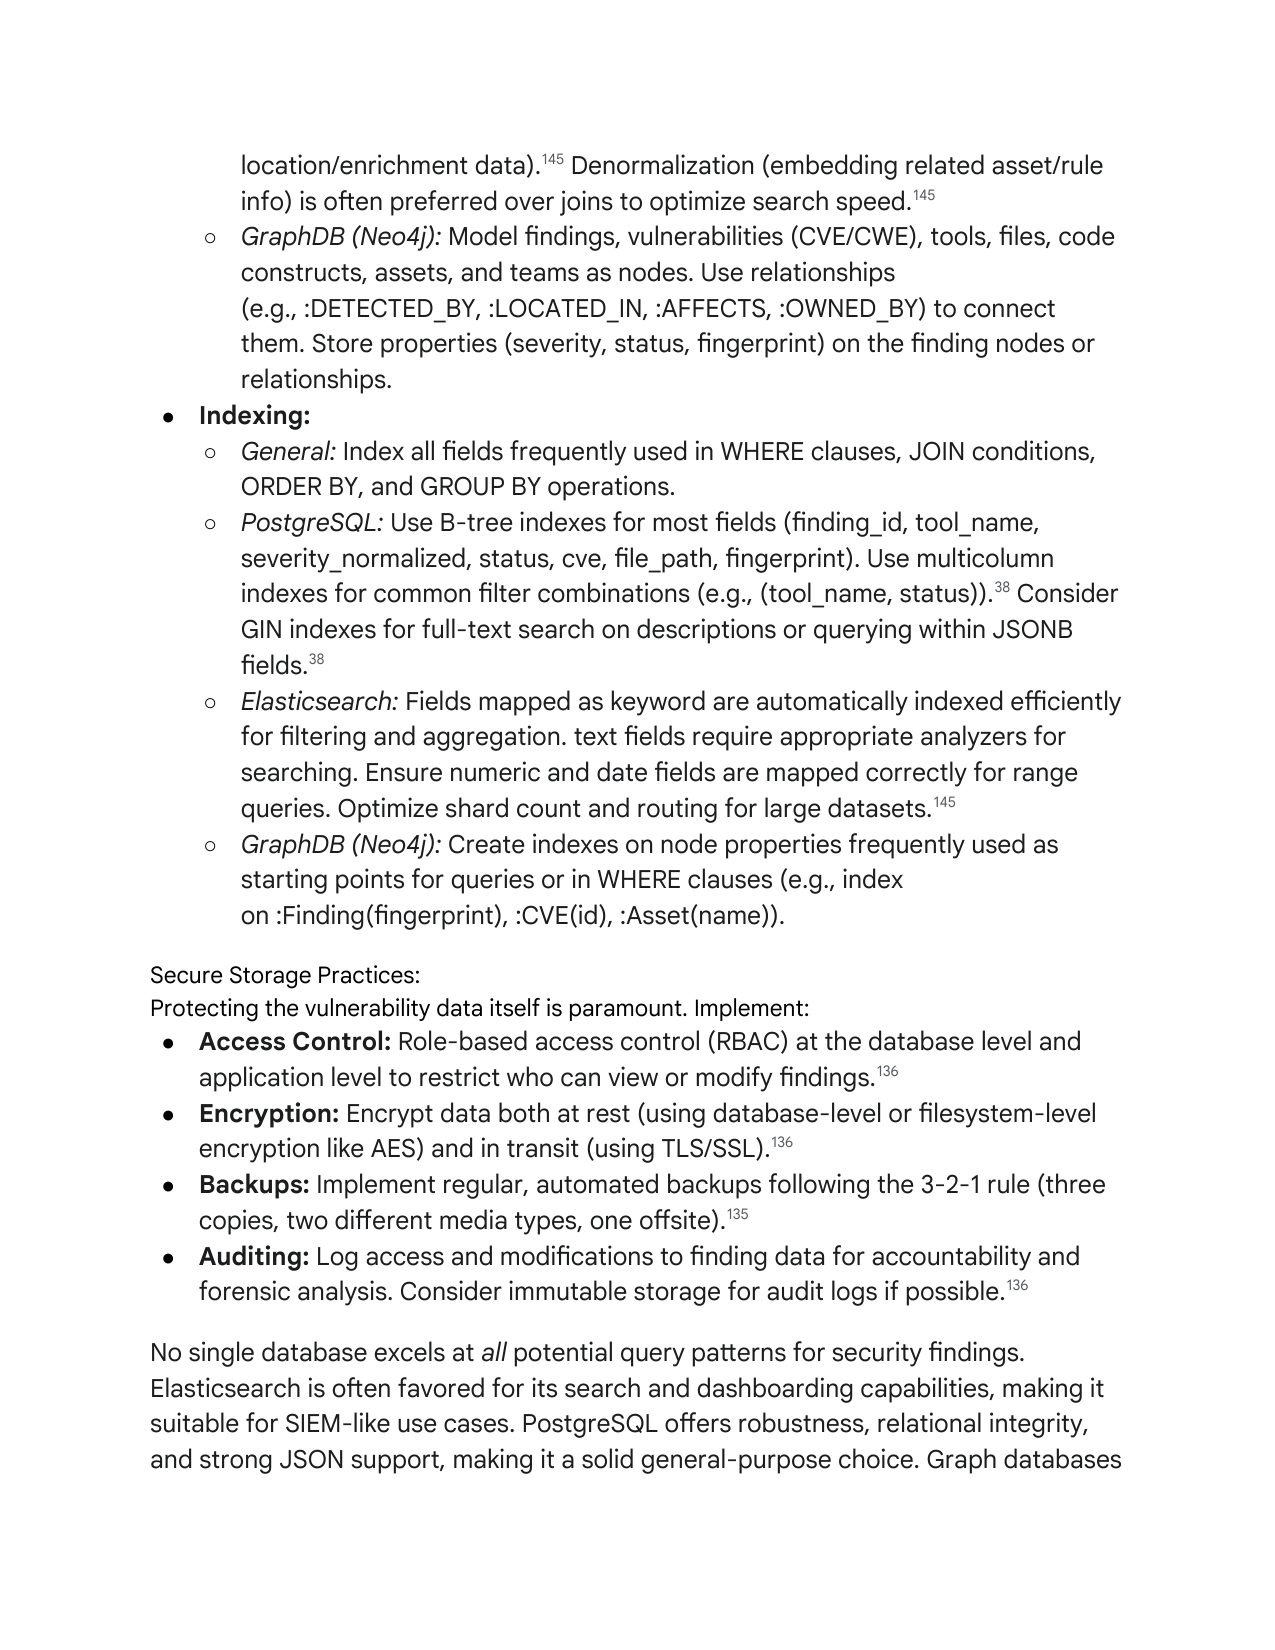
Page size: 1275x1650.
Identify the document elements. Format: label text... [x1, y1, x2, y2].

list GraphDB (Neo4j): Model findings, vulnerabilities (CVE/CWE), tools, files, code constructs, assets, and teams as nodes. Use relationships (e.g., :DETECTED_BY, :LOCATED_IN, :AFFECTS, :OWNED_BY) to connect them. Store properties (severity, status, fingerprint) on the finding nodes or relationships. [203, 221, 1125, 396]
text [150, 1337, 1125, 1476]
text Secure Storage Practices: [150, 961, 1125, 990]
list GraphDB (Neo4j): Create indexes on node properties frequently used as starting points for queries or in WHERE clauses (e.g., index on :Finding(fingerprint), :CVE(id), :Asset(name)). [203, 829, 1125, 932]
list Backups: Implement regular, automated backups following the 3-2-1 rule (three copies, two different media types, one offsite).135 [161, 1169, 1125, 1236]
list Auditing: Log access and modifications to finding data for accountability and forensic analysis. Consider immutable storage for audit logs if possible.136 [161, 1241, 1125, 1308]
list Access Control: Role-based access control (RBAC) at the database level and application level to restrict who can view or modify findings.136 [161, 1026, 1125, 1093]
list Elasticsearch: Fields mapped as keyword are automatically indexed efficiently for filtering and aggregation. text fields require appropriate analyzers for searching. Ensure numeric and date fields are mapped correctly for range queries. Optimize shard count and routing for large datasets.145 [203, 686, 1125, 824]
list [203, 150, 1125, 217]
list Indexing: [161, 400, 1125, 431]
text Protecting the vulnerability data itself is paramount. Implement: [150, 994, 1125, 1022]
list Encryption: Encrypt data both at rest (using database-level or filesystem-level encryption like AES) and in transit (using TLS/SSL).136 [161, 1098, 1125, 1165]
list PostgreSQL: Use B-tree indexes for most fields (finding_id, tool_name, severity_normalized, status, cve, file_path, fingerprint). Use multicolumn indexes for common filter combinations (e.g., (tool_name, status)).38 Consider GIN indexes for full-text search on descriptions or querying within JSONB fields.38 [203, 507, 1125, 682]
list General: Index all fields frequently used in WHERE clauses, JOIN conditions, ORDER BY, and GROUP BY operations. [203, 436, 1125, 503]
